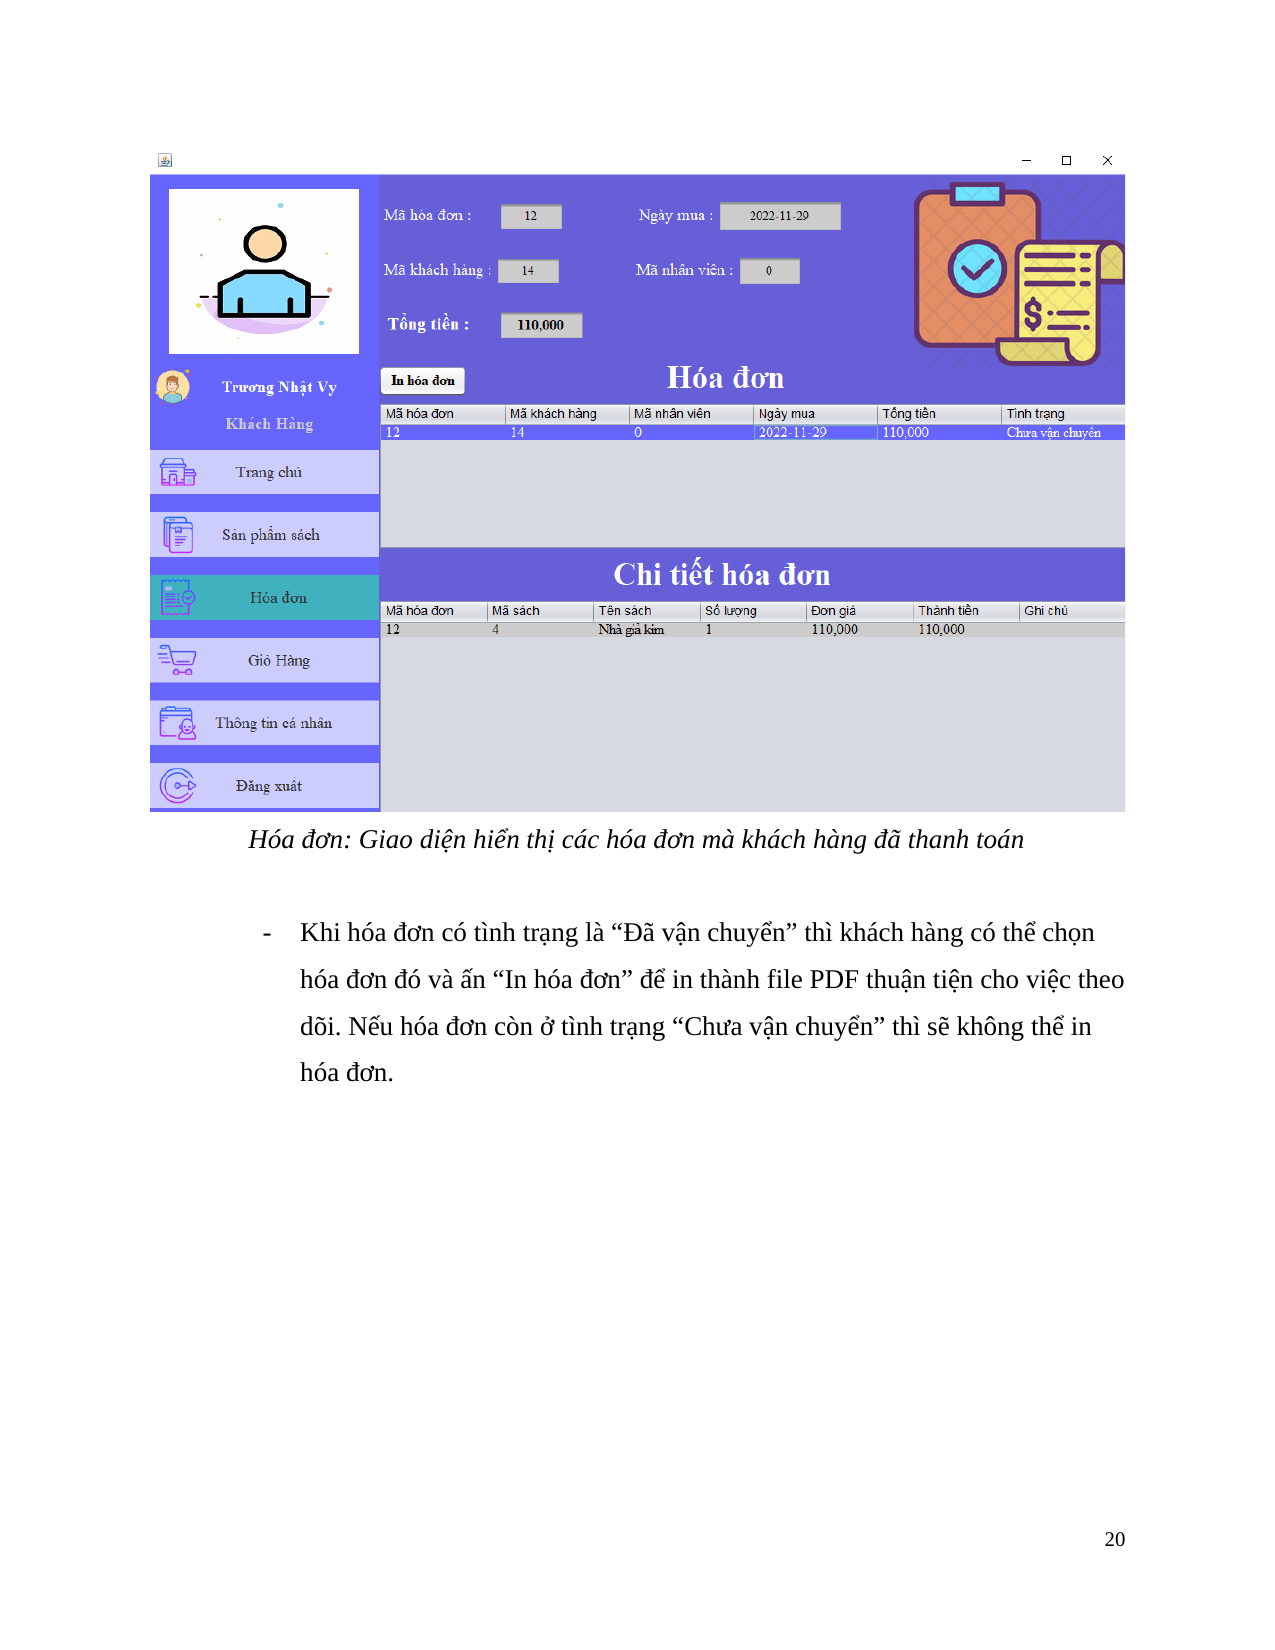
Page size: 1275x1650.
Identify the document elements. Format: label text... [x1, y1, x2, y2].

text Hóa đơn: Giao diện hiển thị các hóa đơn mà khách hàng đã thanh toán [150, 823, 1125, 854]
list Khi hóa đơn có tình trạng là “Đã vận chuyển” thì khách hàng có thể chọn hóa đơn đó và ấn “In hóa đơn” để in thành file PDF thuận tiện cho việc theo dõi. Nếu hóa đơn còn ở tình trạng “Chưa vận chuyển” thì sẽ không thể in hóa đơn. [262, 917, 1125, 1088]
picture [150, 150, 1125, 812]
